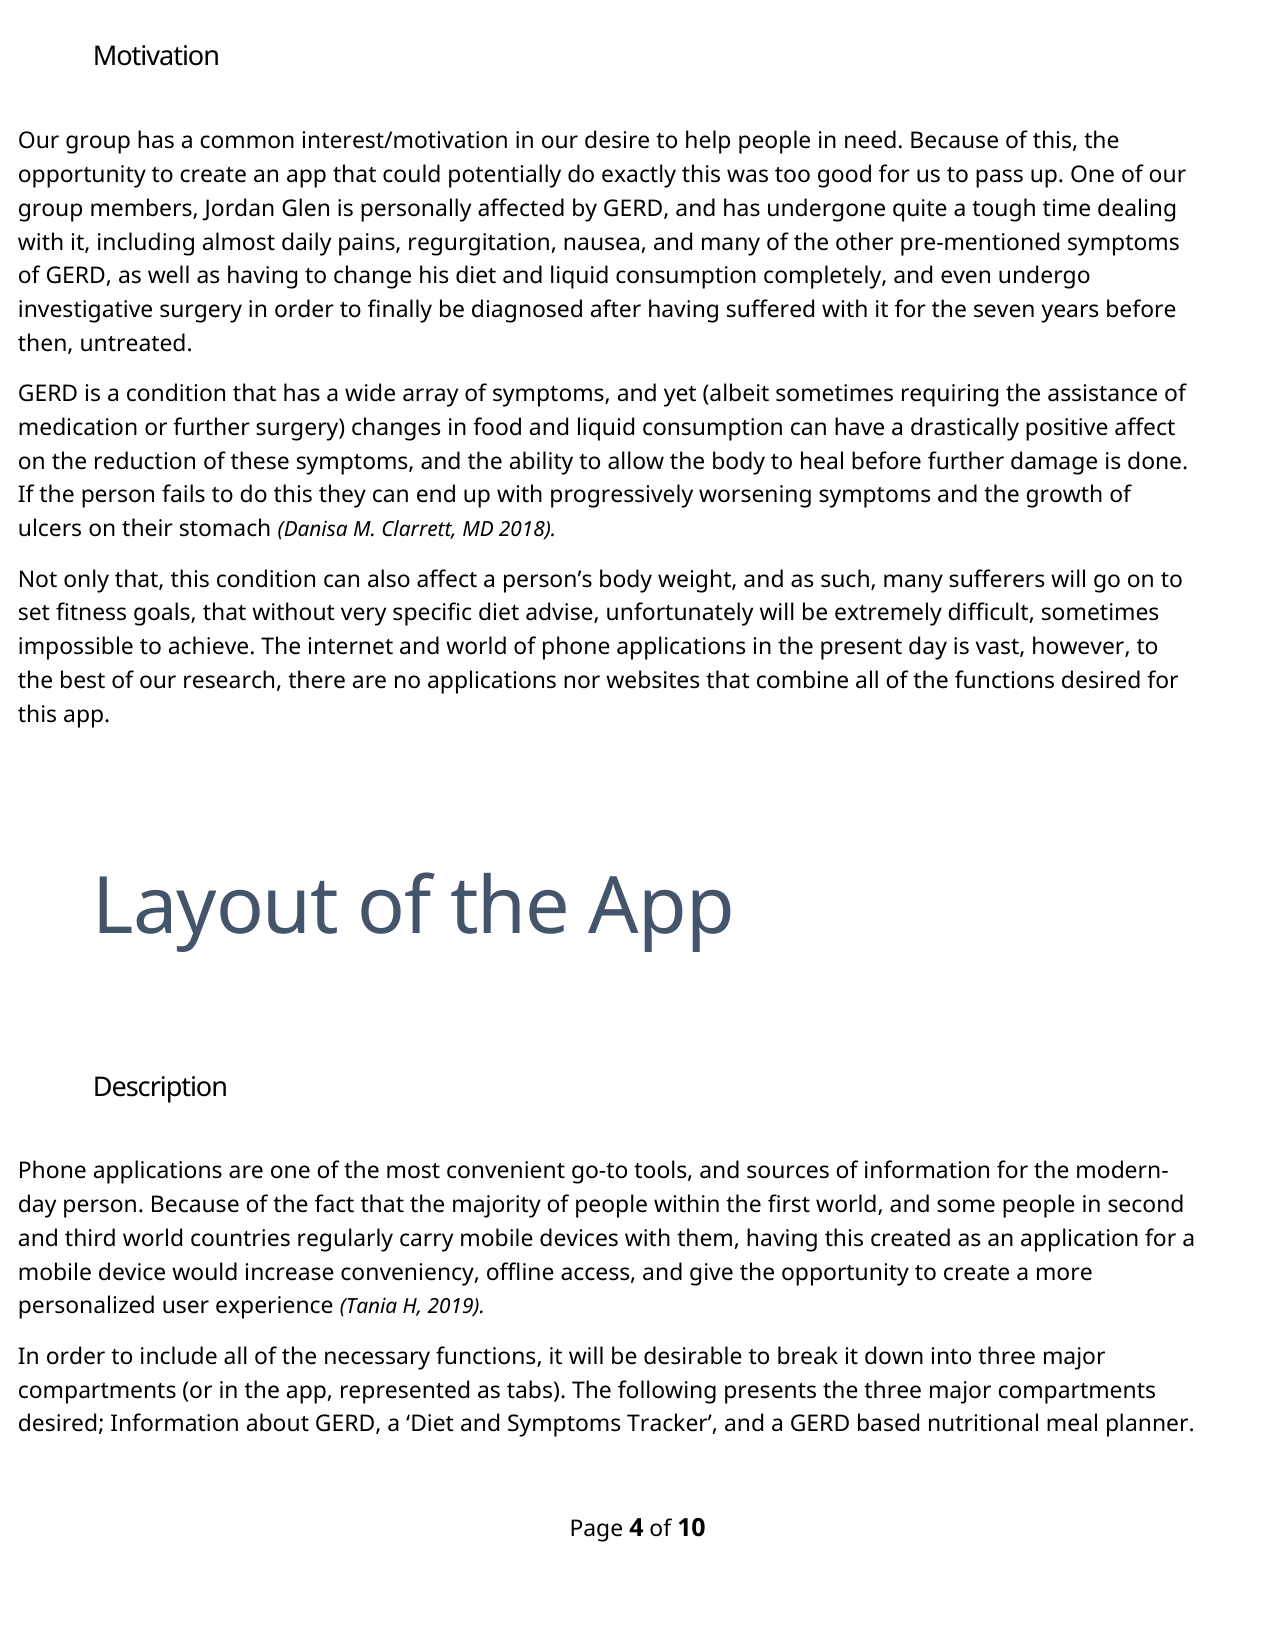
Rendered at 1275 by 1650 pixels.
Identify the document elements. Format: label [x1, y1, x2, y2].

table_cell [6, 0, 1275, 1508]
